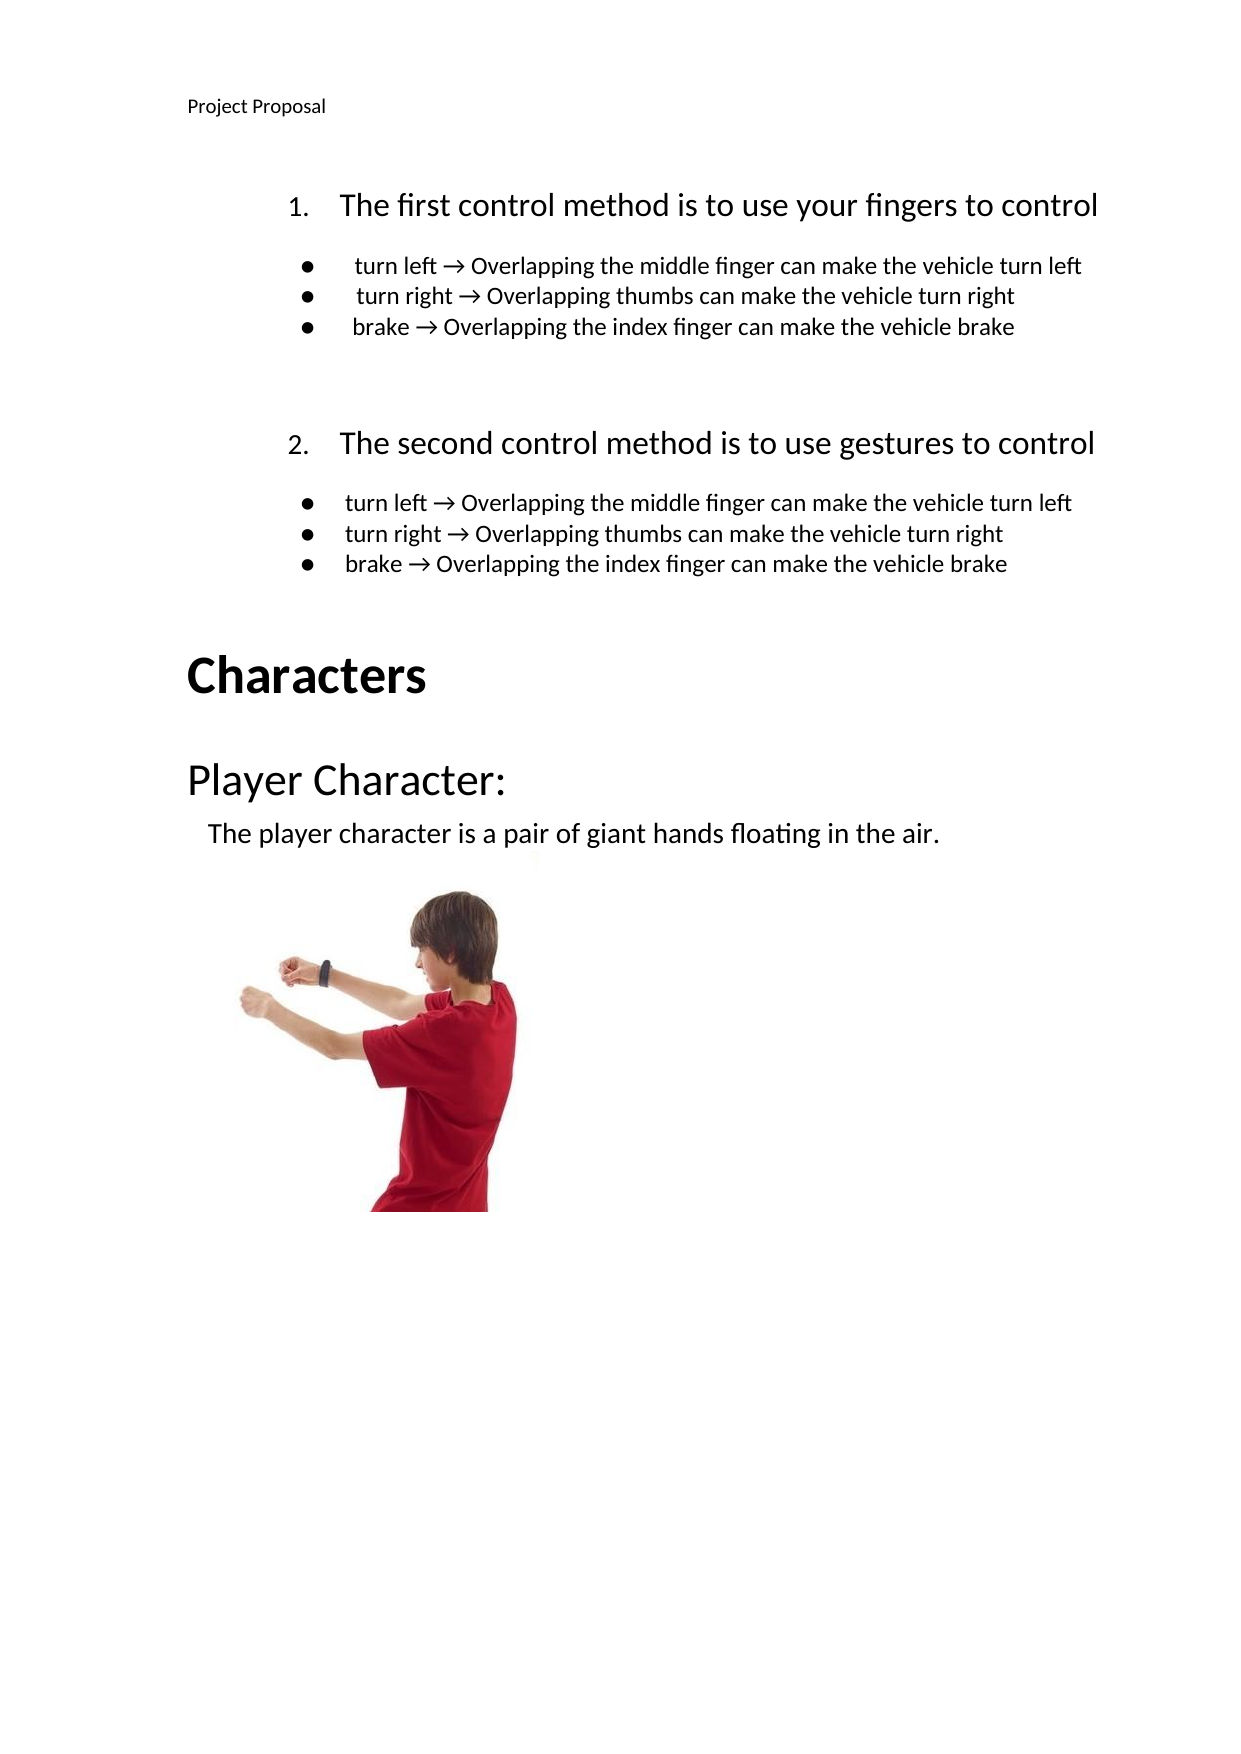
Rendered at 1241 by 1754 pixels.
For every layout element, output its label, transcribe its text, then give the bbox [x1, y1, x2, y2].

subtitle Characters [187, 641, 1059, 707]
picture [187, 851, 539, 1212]
text The player character is a pair of giant hands floating in the air. [187, 815, 941, 851]
text 1. The first control method is to use your fingers to control [287, 184, 1103, 225]
list brake → Overlapping the index finger can make the vehicle brake [300, 311, 1059, 341]
list turn left → Overlapping the middle finger can make the vehicle turn left [300, 488, 1117, 518]
subtitle Player Character: [187, 751, 1059, 807]
list turn right → Overlapping thumbs can make the vehicle turn right [300, 280, 1059, 311]
text 2. The second control method is to use gestures to control [287, 422, 1117, 463]
list turn right → Overlapping thumbs can make the vehicle turn right [300, 518, 1059, 549]
list turn left → Overlapping the middle finger can make the vehicle turn left [300, 250, 1132, 280]
list brake → Overlapping the index finger can make the vehicle brake [300, 549, 1059, 579]
